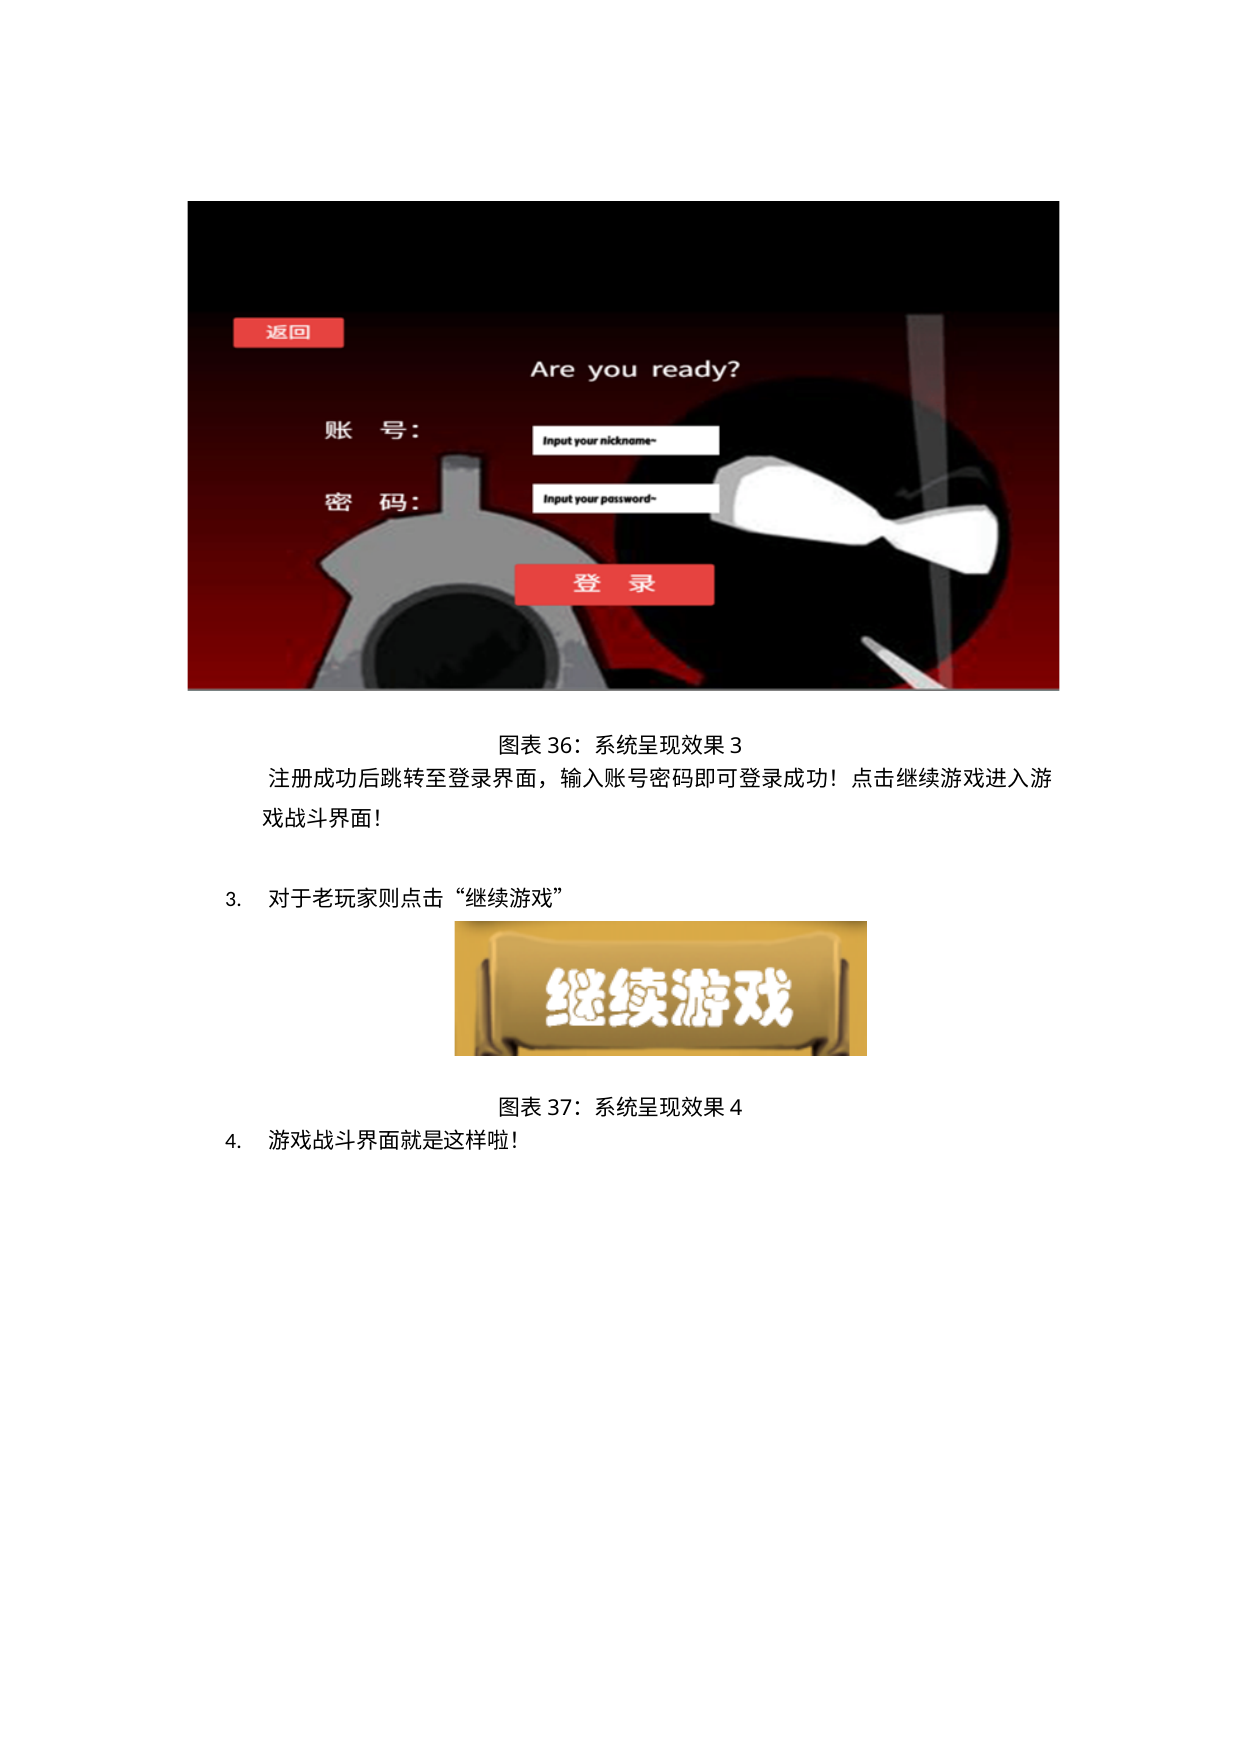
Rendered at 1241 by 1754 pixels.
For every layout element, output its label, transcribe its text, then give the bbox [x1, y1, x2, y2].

text 图表 37：系统呈现效果4 [187, 1090, 1053, 1123]
picture [187, 201, 1060, 691]
list 游戏战斗界面就是这样啦！ [225, 1123, 1053, 1155]
list 注册成功后跳转至登录界面，输入账号密码即可登录成功！点击继续游戏进入游戏战斗界面！ [262, 760, 1053, 833]
list 对于老玩家则点击“继续游戏” [225, 881, 1053, 913]
picture [454, 921, 867, 1056]
text 图表 36：系统呈现效果3 [187, 728, 1053, 760]
